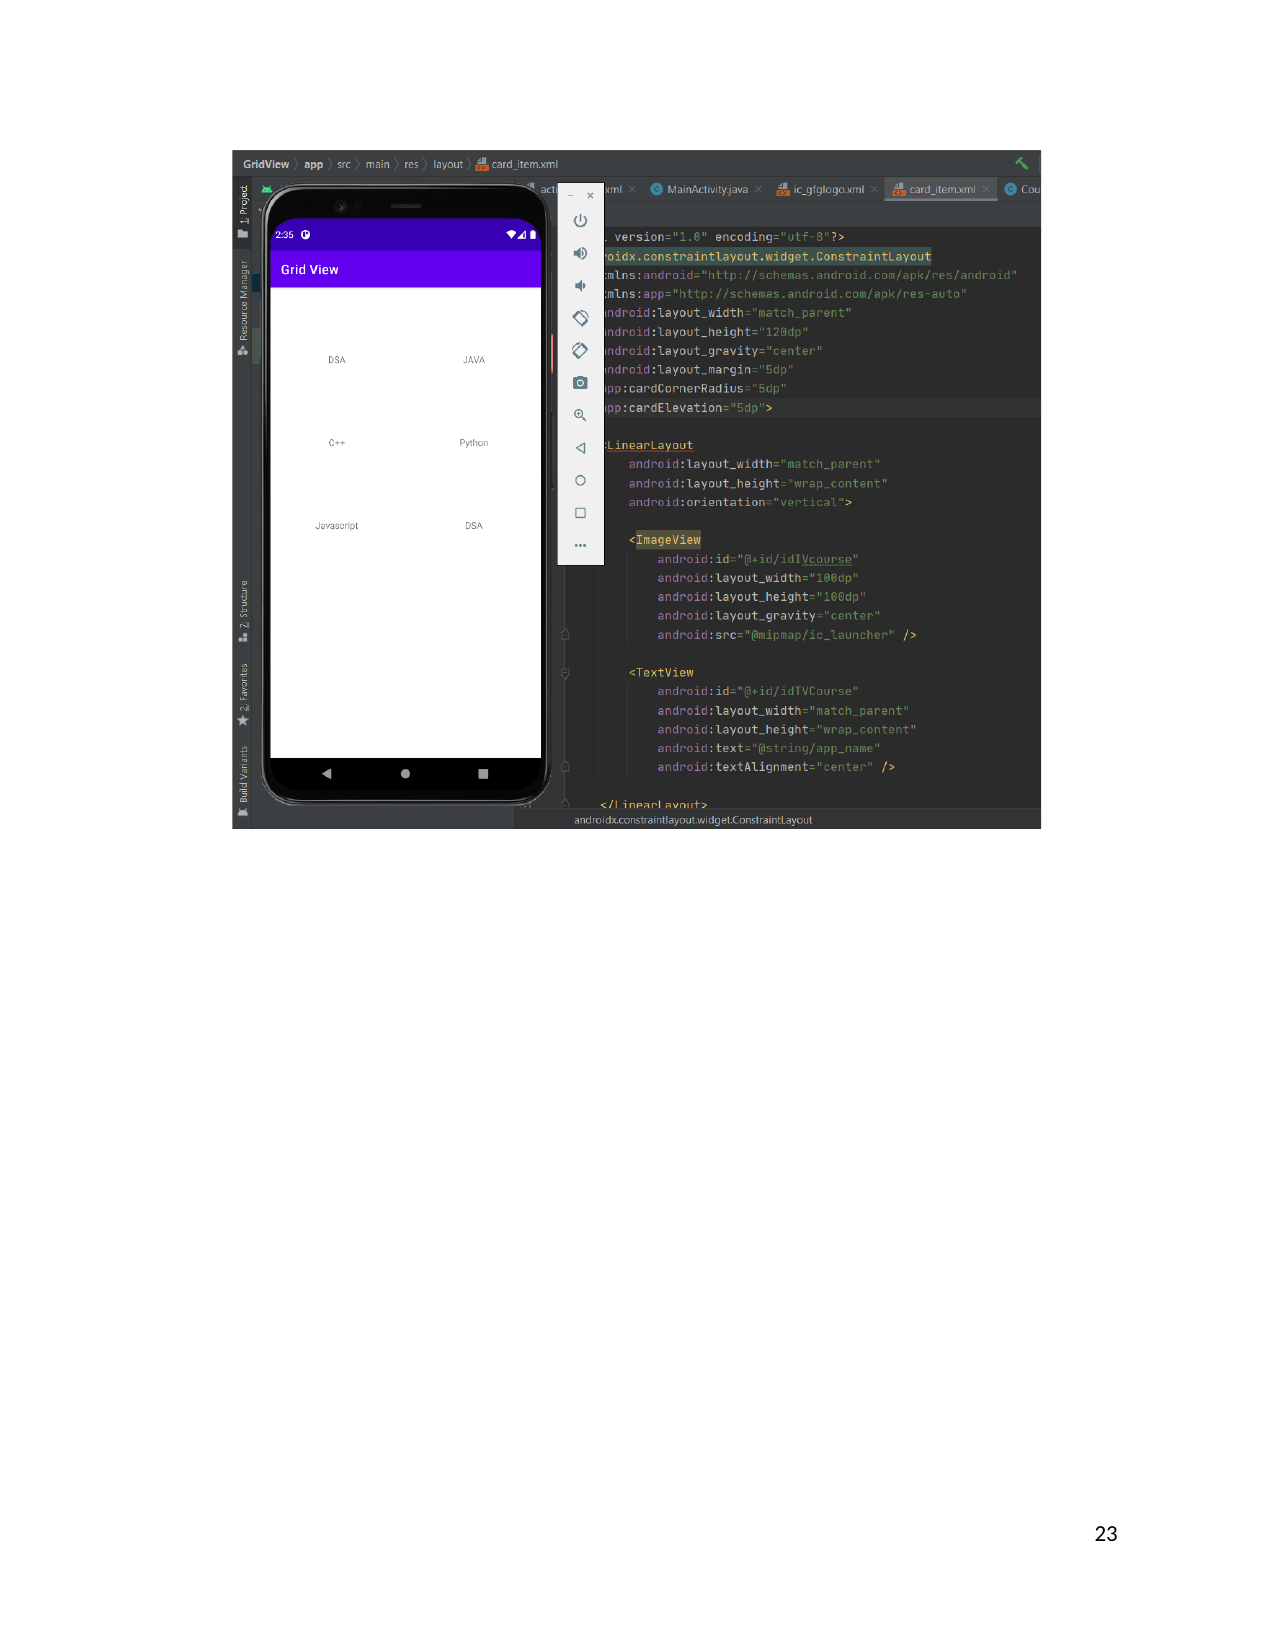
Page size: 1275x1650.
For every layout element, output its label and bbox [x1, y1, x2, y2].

picture [232, 150, 1042, 829]
